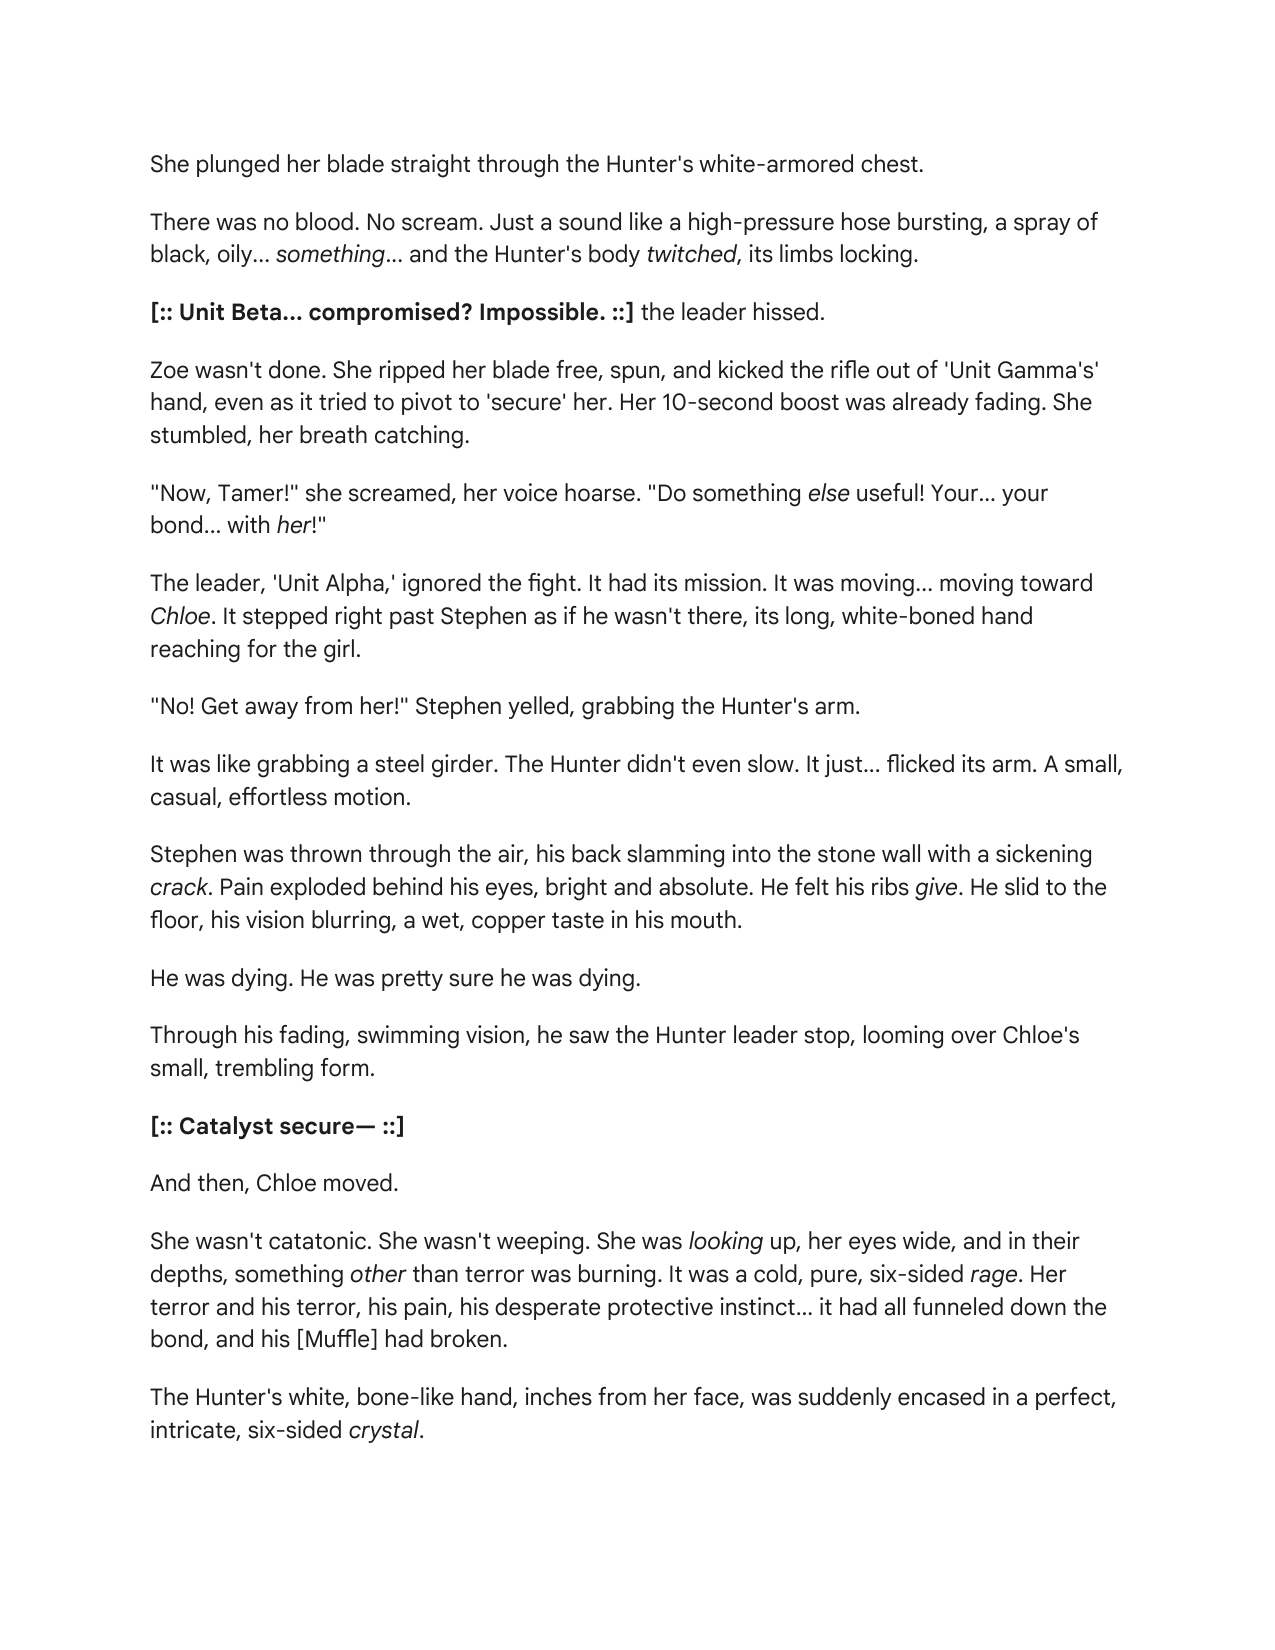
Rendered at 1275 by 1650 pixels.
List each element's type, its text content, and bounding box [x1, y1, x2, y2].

text The Hunter's white, bone-like hand, inches from her face, was suddenly encased in a perfect, intricate, six-sided crystal. [150, 1383, 1125, 1444]
text Through his fading, swimming vision, he saw the Hunter leader stop, looming over Chloe's small, trembling form. [150, 1021, 1125, 1083]
text He was dying. He was pretty sure he was dying. [150, 964, 1125, 992]
text And then, Chloe moved. [150, 1169, 1125, 1198]
text The leader, 'Unit Alpha,' ignored the fight. It had its mission. It was moving... moving toward Chloe. It stepped right past Stephen as if he wasn't there, its long, white-boned hand reaching for the girl. [150, 569, 1125, 663]
text It was like grabbing a steel girder. The Hunter didn't even slow. It just... flicked its arm. A small, casual, effortless motion. [150, 750, 1125, 812]
text Stephen was thrown through the air, his back slamming into the stone wall with a sickening crack. Pain exploded behind his eyes, bright and absolute. He felt his ribs give. He slid to the floor, his vision blurring, a wet, copper taste in his mouth. [150, 841, 1125, 935]
text Zoe wasn't done. She ripped her blade free, spun, and kicked the rifle out of 'Unit Gamma's' hand, even as it tried to pivot to 'secure' her. Her 10-second boost was already fading. She stumbled, her breath catching. [150, 356, 1125, 450]
text "No! Get away from her!" Stephen yelled, grabbing the Hunter's arm. [150, 692, 1125, 721]
text There was no blood. No scream. Just a sound like a high-pressure hose bursting, a spray of black, oily... something... and the Hunter's body twitched, its limbs locking. [150, 208, 1125, 269]
text She plunged her blade straight through the Hunter's white-armored chest. [150, 150, 1125, 179]
text [:: Unit Beta... compromised? Impossible. ::] the leader hissed. [150, 298, 1125, 327]
text [:: Catalyst secure— ::] [150, 1112, 1125, 1141]
text "Now, Tamer!" she screamed, her voice hoarse. "Do something else useful! Your... your bond... with her!" [150, 479, 1125, 540]
text She wasn't catatonic. She wasn't weeping. She was looking up, her eyes wide, and in their depths, something other than terror was burning. It was a cold, pure, six-sided rage. Her terror and his terror, his pain, his desperate protective instinct... it had all funneled down the bond, and his [Muffle] had broken. [150, 1227, 1125, 1354]
